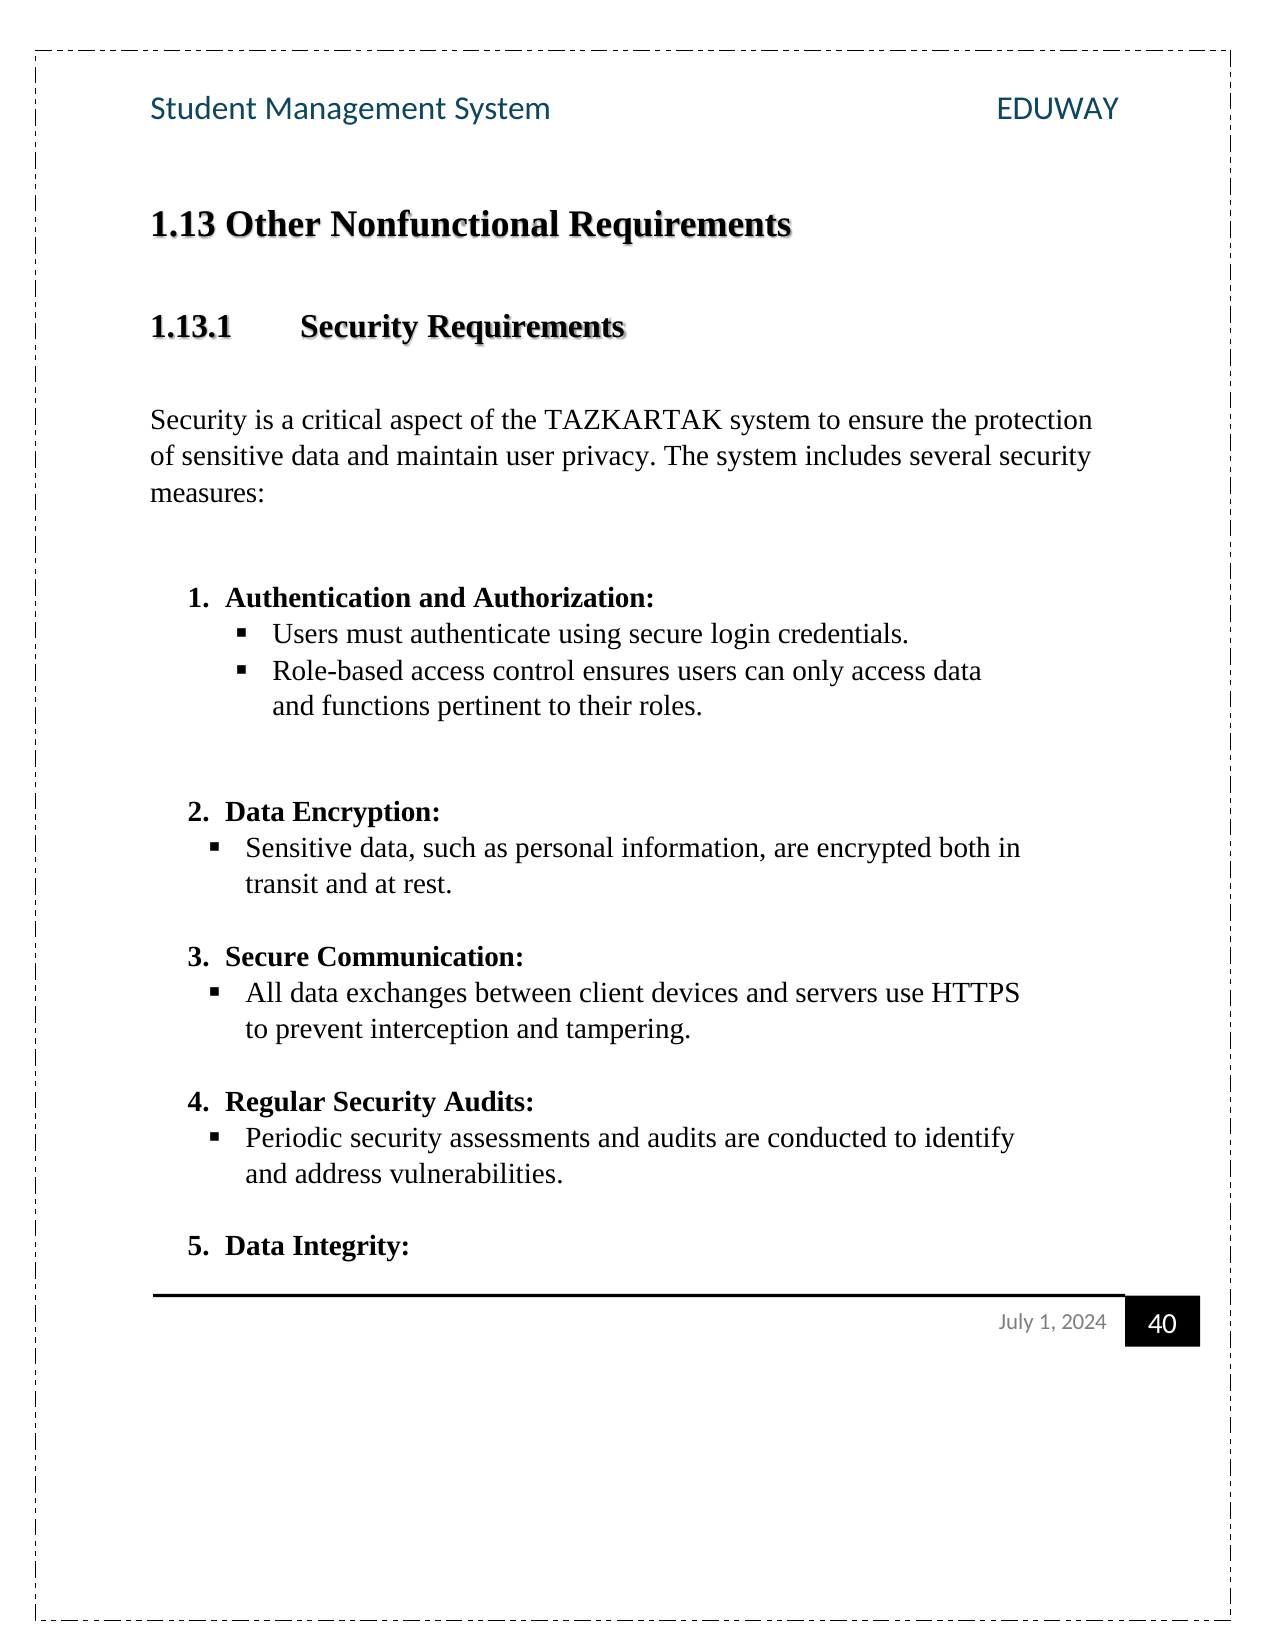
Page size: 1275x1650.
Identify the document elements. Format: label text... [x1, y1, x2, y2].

list Users must authenticate using secure login credentials. [234, 616, 1231, 650]
list All data exchanges between client devices and servers use HTTPS to prevent interception and tampering. [208, 975, 1050, 1045]
list Authentication and Authorization: [187, 580, 1231, 614]
picture [151, 189, 817, 270]
picture [151, 313, 233, 341]
list Role-based access control ensures users can only access data and functions pertinent to their roles. [234, 653, 1031, 722]
list Periodic security assessments and audits are conducted to identify and address vulnerabilities. [208, 1120, 1064, 1189]
list Secure Communication: [187, 939, 1231, 972]
list Data Encryption: [187, 794, 1231, 827]
list Regular Security Audits: [187, 1084, 1231, 1117]
text Security is a critical aspect of the TAZKARTAK system to ensure the protection of sensitive data and maintain user privacy. The system includes several security measures: [150, 402, 1123, 508]
list Sensitive data, such as personal information, are encrypted both in transit and at rest. [208, 830, 1069, 900]
picture [300, 313, 628, 348]
list Data Integrity: [187, 1228, 1231, 1262]
text July 1, 2024 [35, 1307, 1107, 1335]
